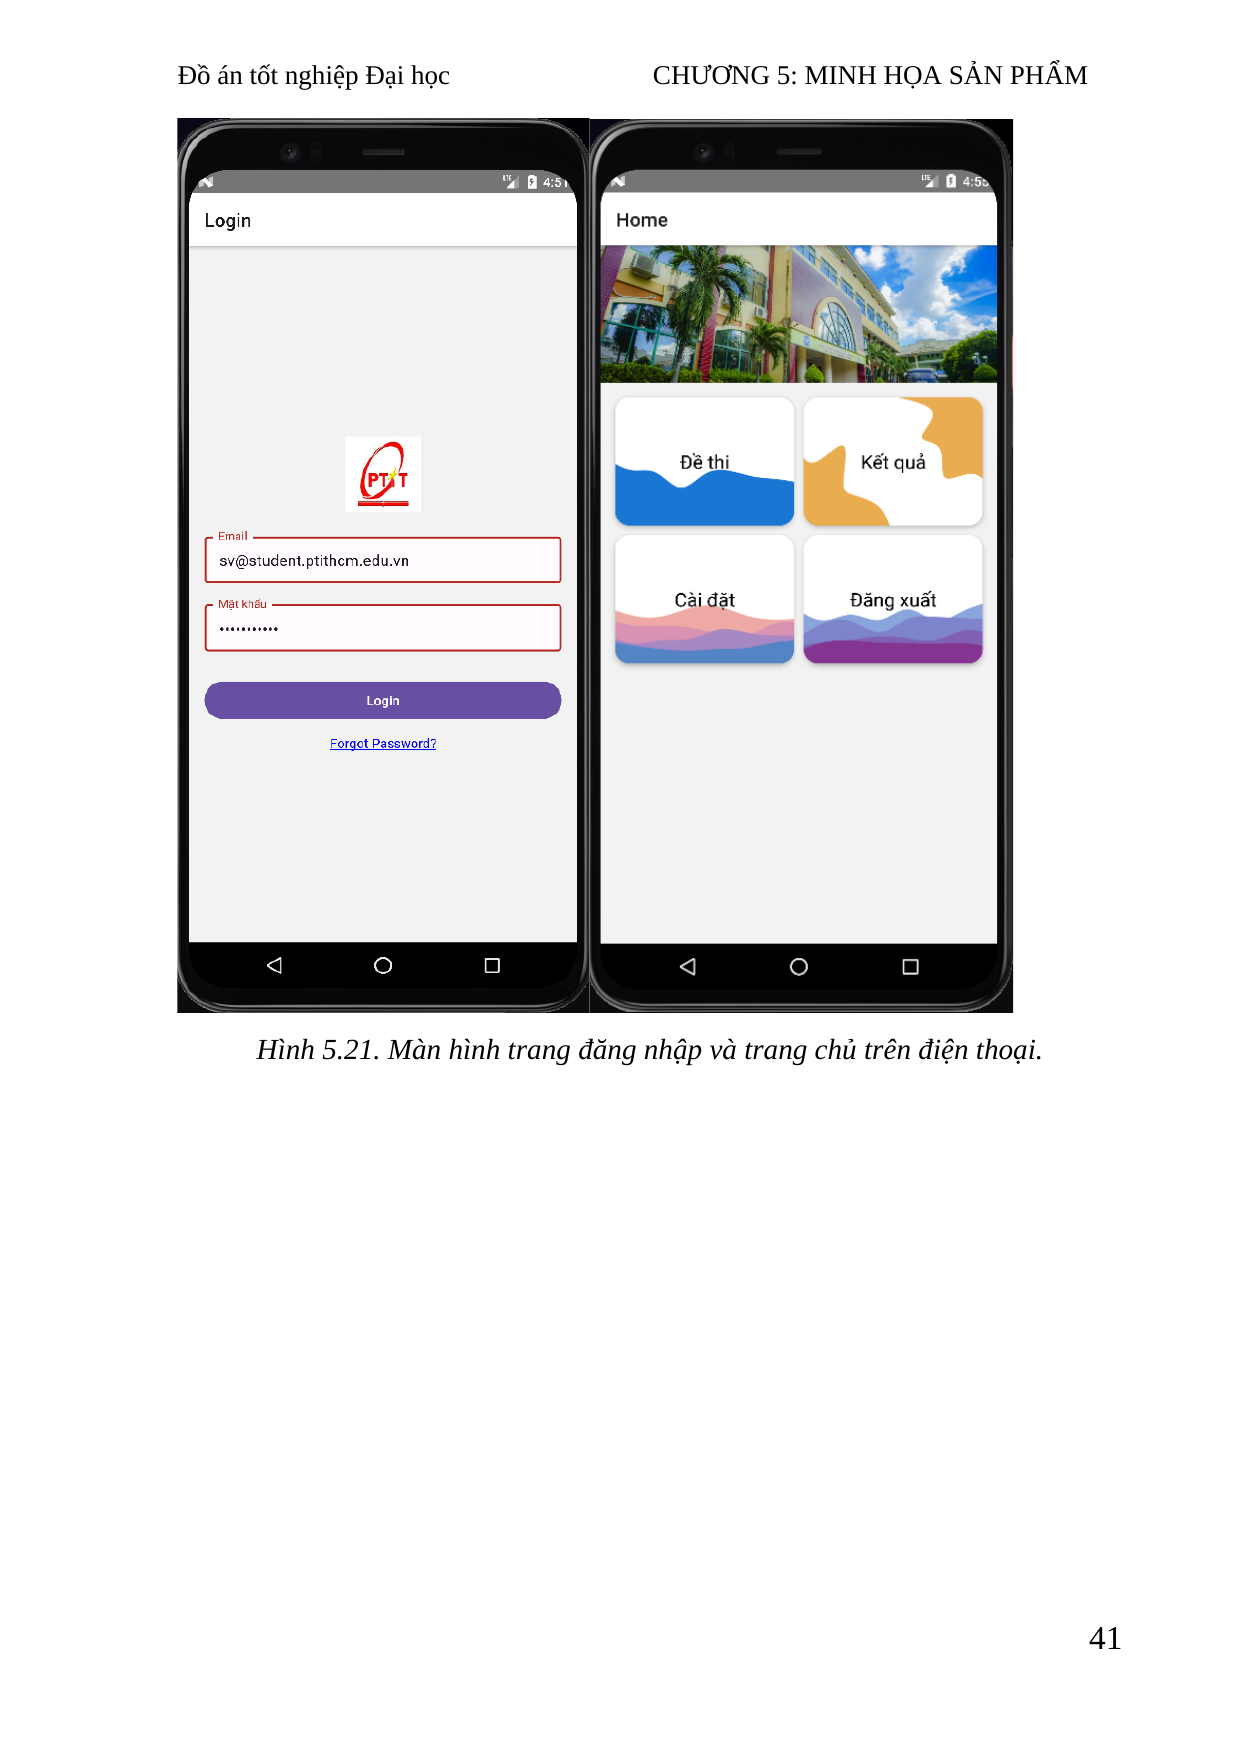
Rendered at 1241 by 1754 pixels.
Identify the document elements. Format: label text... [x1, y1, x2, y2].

picture [177, 118, 1014, 1013]
